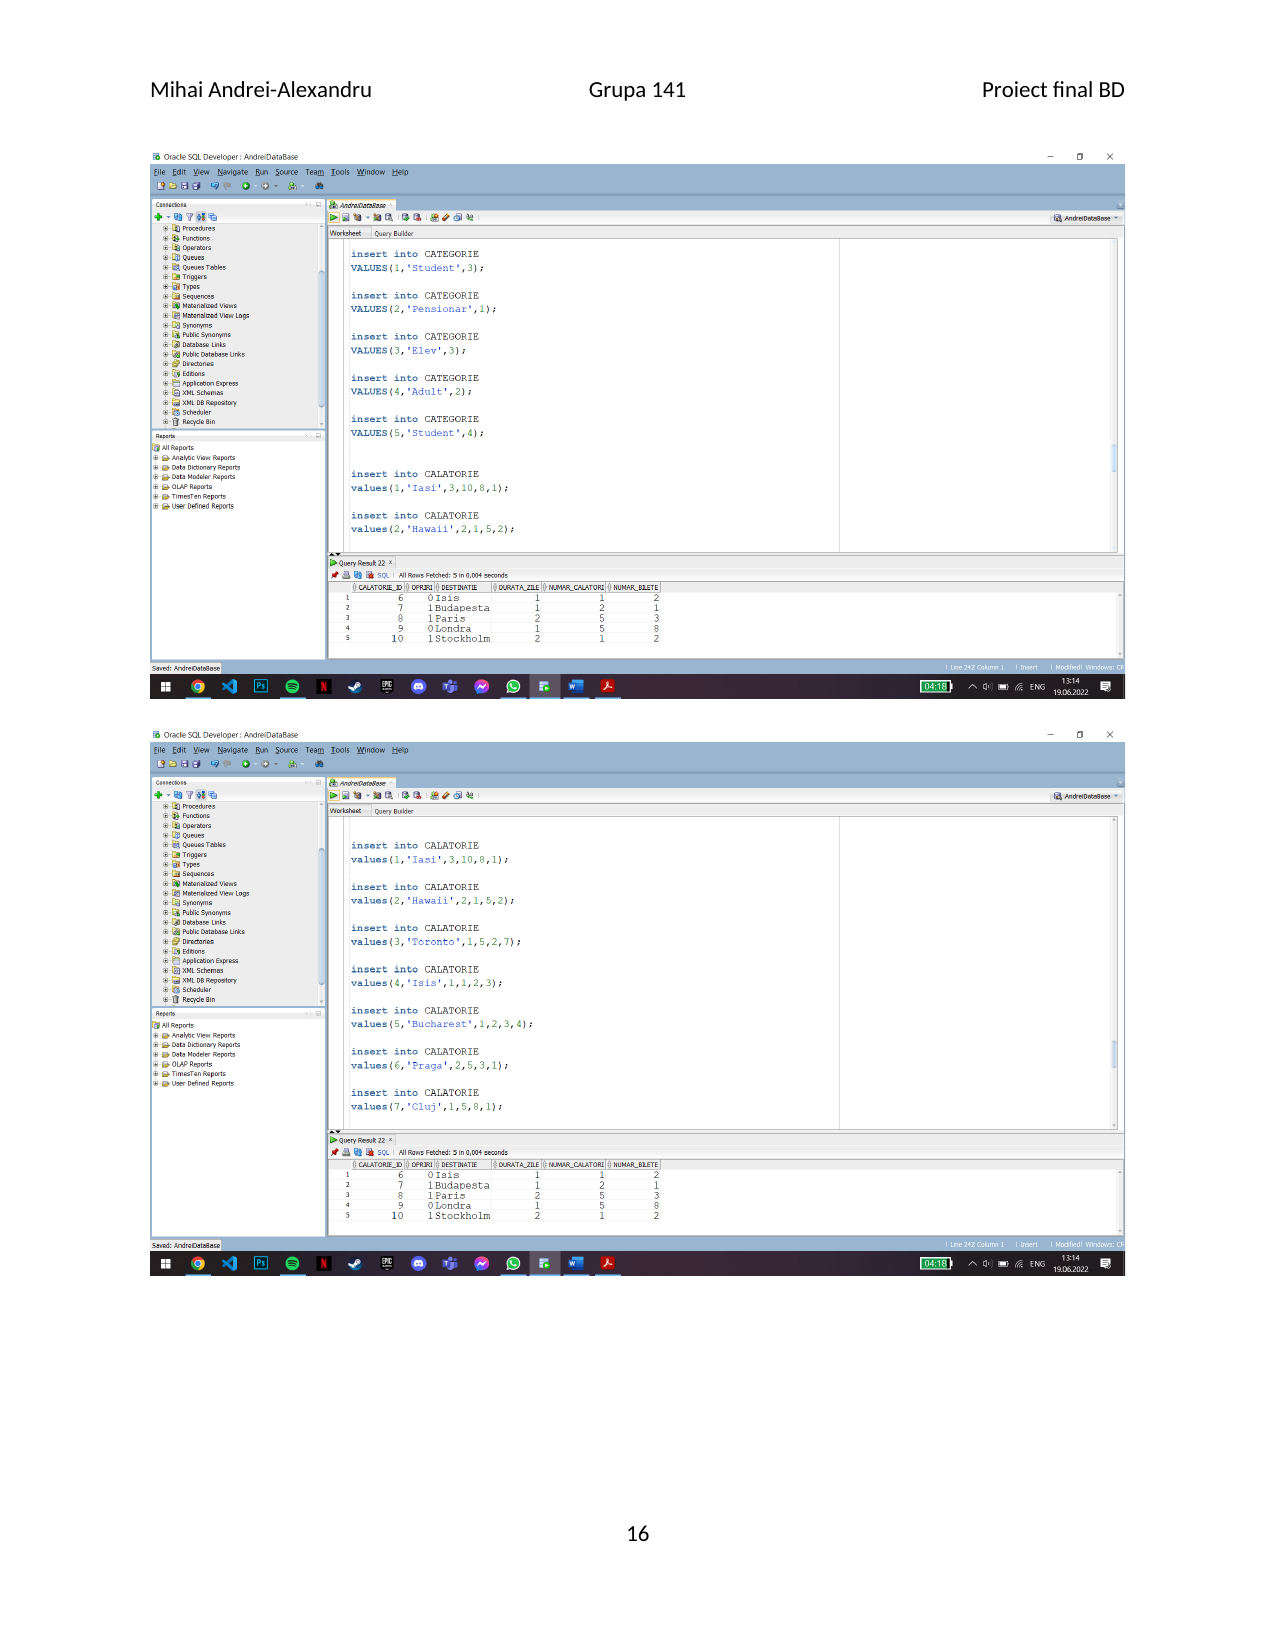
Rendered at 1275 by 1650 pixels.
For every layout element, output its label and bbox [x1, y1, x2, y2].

picture [150, 727, 1125, 1276]
picture [150, 150, 1125, 699]
